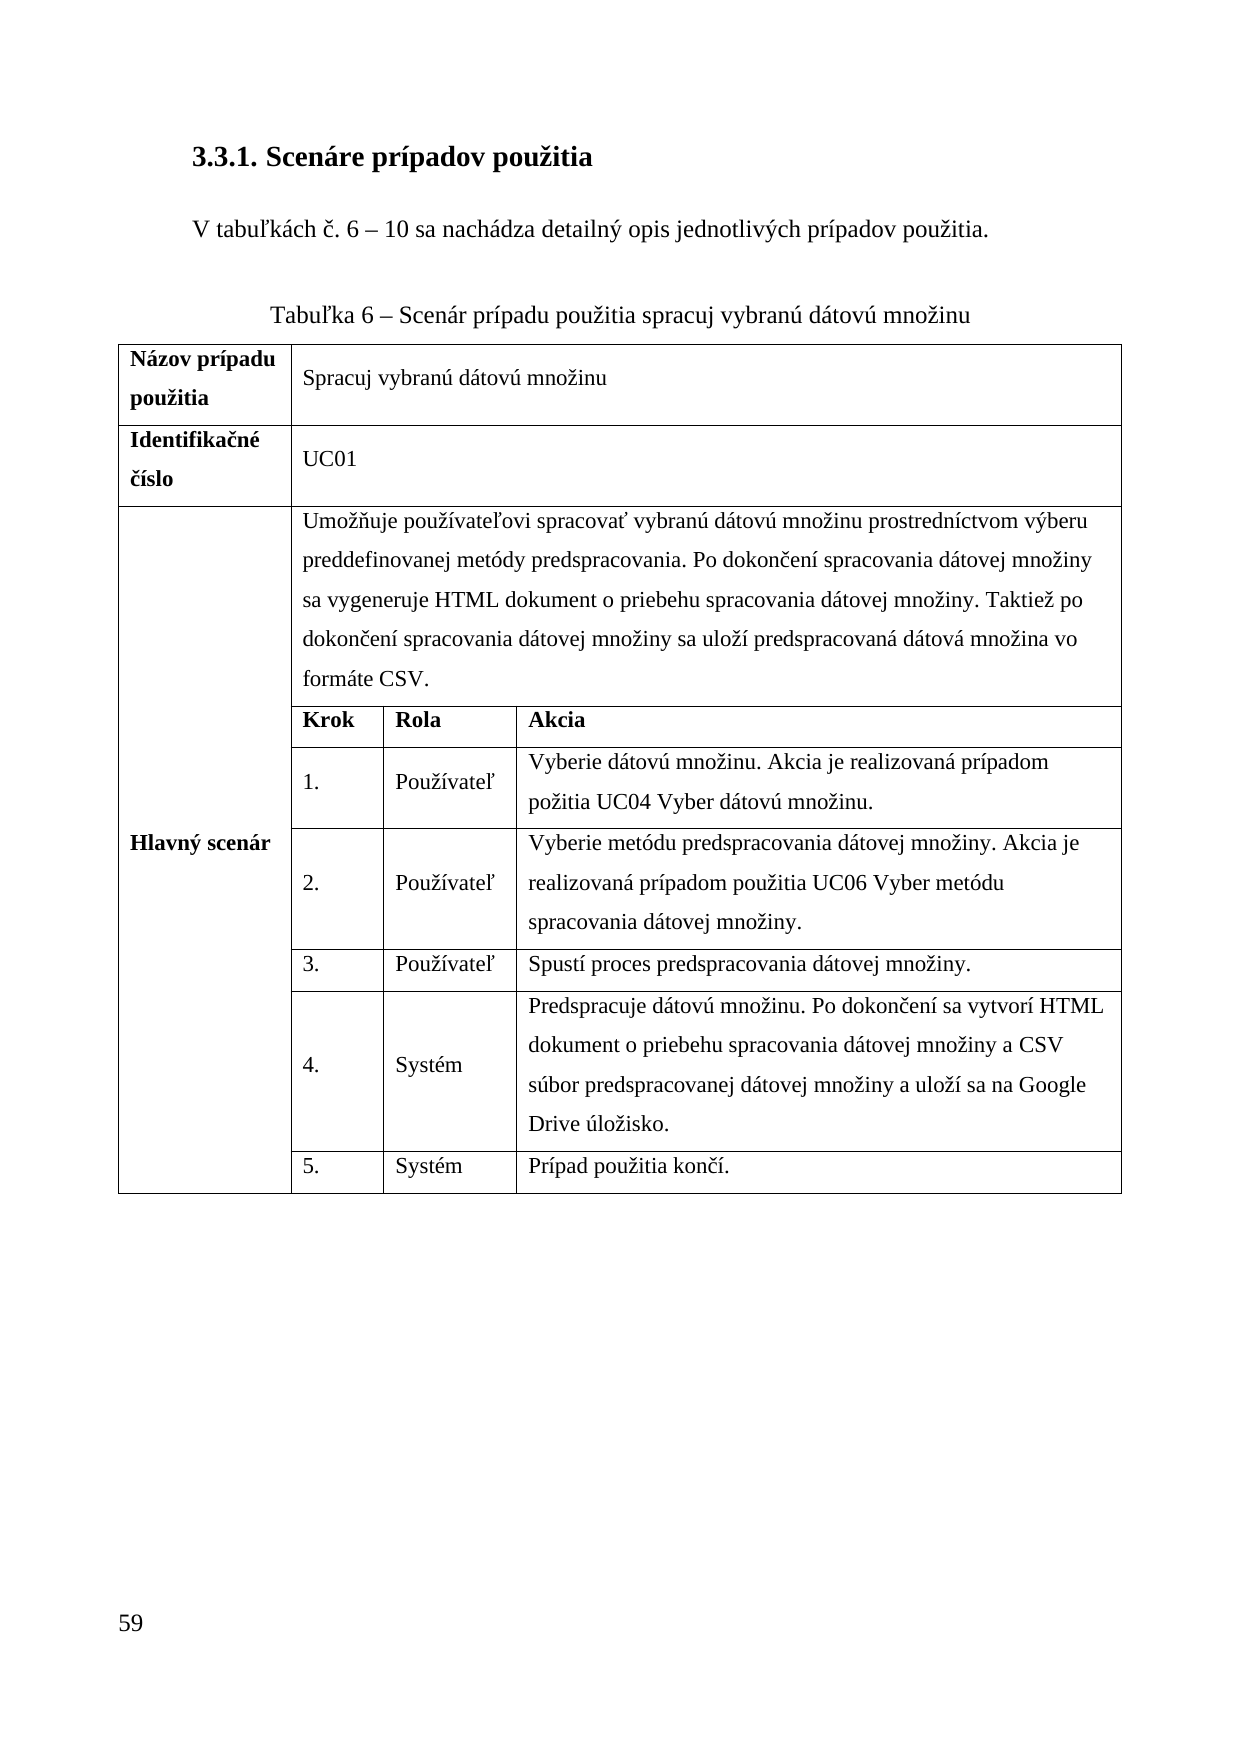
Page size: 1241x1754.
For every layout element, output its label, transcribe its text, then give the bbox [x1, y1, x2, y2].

table_cell Vyberie metódu predspracovania dátovej množiny. Akcia je realizovaná prípadom použitia UC06 Vyber metódu spracovania dátovej množiny. [517, 829, 1121, 949]
table_cell Predspracuje dátovú množinu. Po dokončení sa vytvorí HTML dokument o priebehu spracovania dátovej množiny a CSV súbor predspracovanej dátovej množiny a uloží sa na Google Drive úložisko. [517, 992, 1121, 1151]
table_cell UC01 [292, 426, 1121, 506]
subtitle Scenáre prípadov použitia [192, 139, 1122, 172]
table_cell Umožňuje používateľovi spracovať vybranú dátovú množinu prostredníctvom výberu preddefinovanej metódy predspracovania. Po dokončení spracovania dátovej množiny sa vygeneruje HTML dokument o priebehu spracovania dátovej množiny. Taktiež po dokončení spracovania dátovej množiny sa uloží predspracovaná dátová množina vo formáte CSV. [292, 507, 1121, 706]
table_cell Používateľ [384, 748, 516, 828]
text V tabuľkách č. 6 – 10 sa nachádza detailný opis jednotlivých prípadov použitia. [118, 214, 1122, 243]
table_cell Identifikačné číslo [119, 426, 291, 506]
table_cell 1. [292, 748, 383, 828]
table_cell 2. [292, 829, 383, 949]
table_cell Používateľ [384, 829, 516, 949]
table_cell Akcia [517, 707, 1121, 747]
table_cell Používateľ [384, 950, 516, 991]
table_cell 4. [292, 992, 383, 1151]
table_header Spracuj vybranú dátovú množinu [292, 345, 1121, 425]
table_cell Spustí proces predspracovania dátovej množiny. [517, 950, 1121, 991]
table_cell Systém [384, 1152, 516, 1192]
table_cell Prípad použitia končí. [517, 1152, 1121, 1192]
table_cell Systém [384, 992, 516, 1151]
table_cell 3. [292, 950, 383, 991]
table_cell Hlavný scenár [119, 507, 291, 1192]
table_cell Vyberie dátovú množinu. Akcia je realizovaná prípadom požitia UC04 Vyber dátovú množinu. [517, 748, 1121, 828]
table_cell 5. [292, 1152, 383, 1192]
table_cell Krok [292, 707, 383, 747]
table_cell Rola [384, 707, 516, 747]
table_header Názov prípadu použitia [119, 345, 291, 425]
